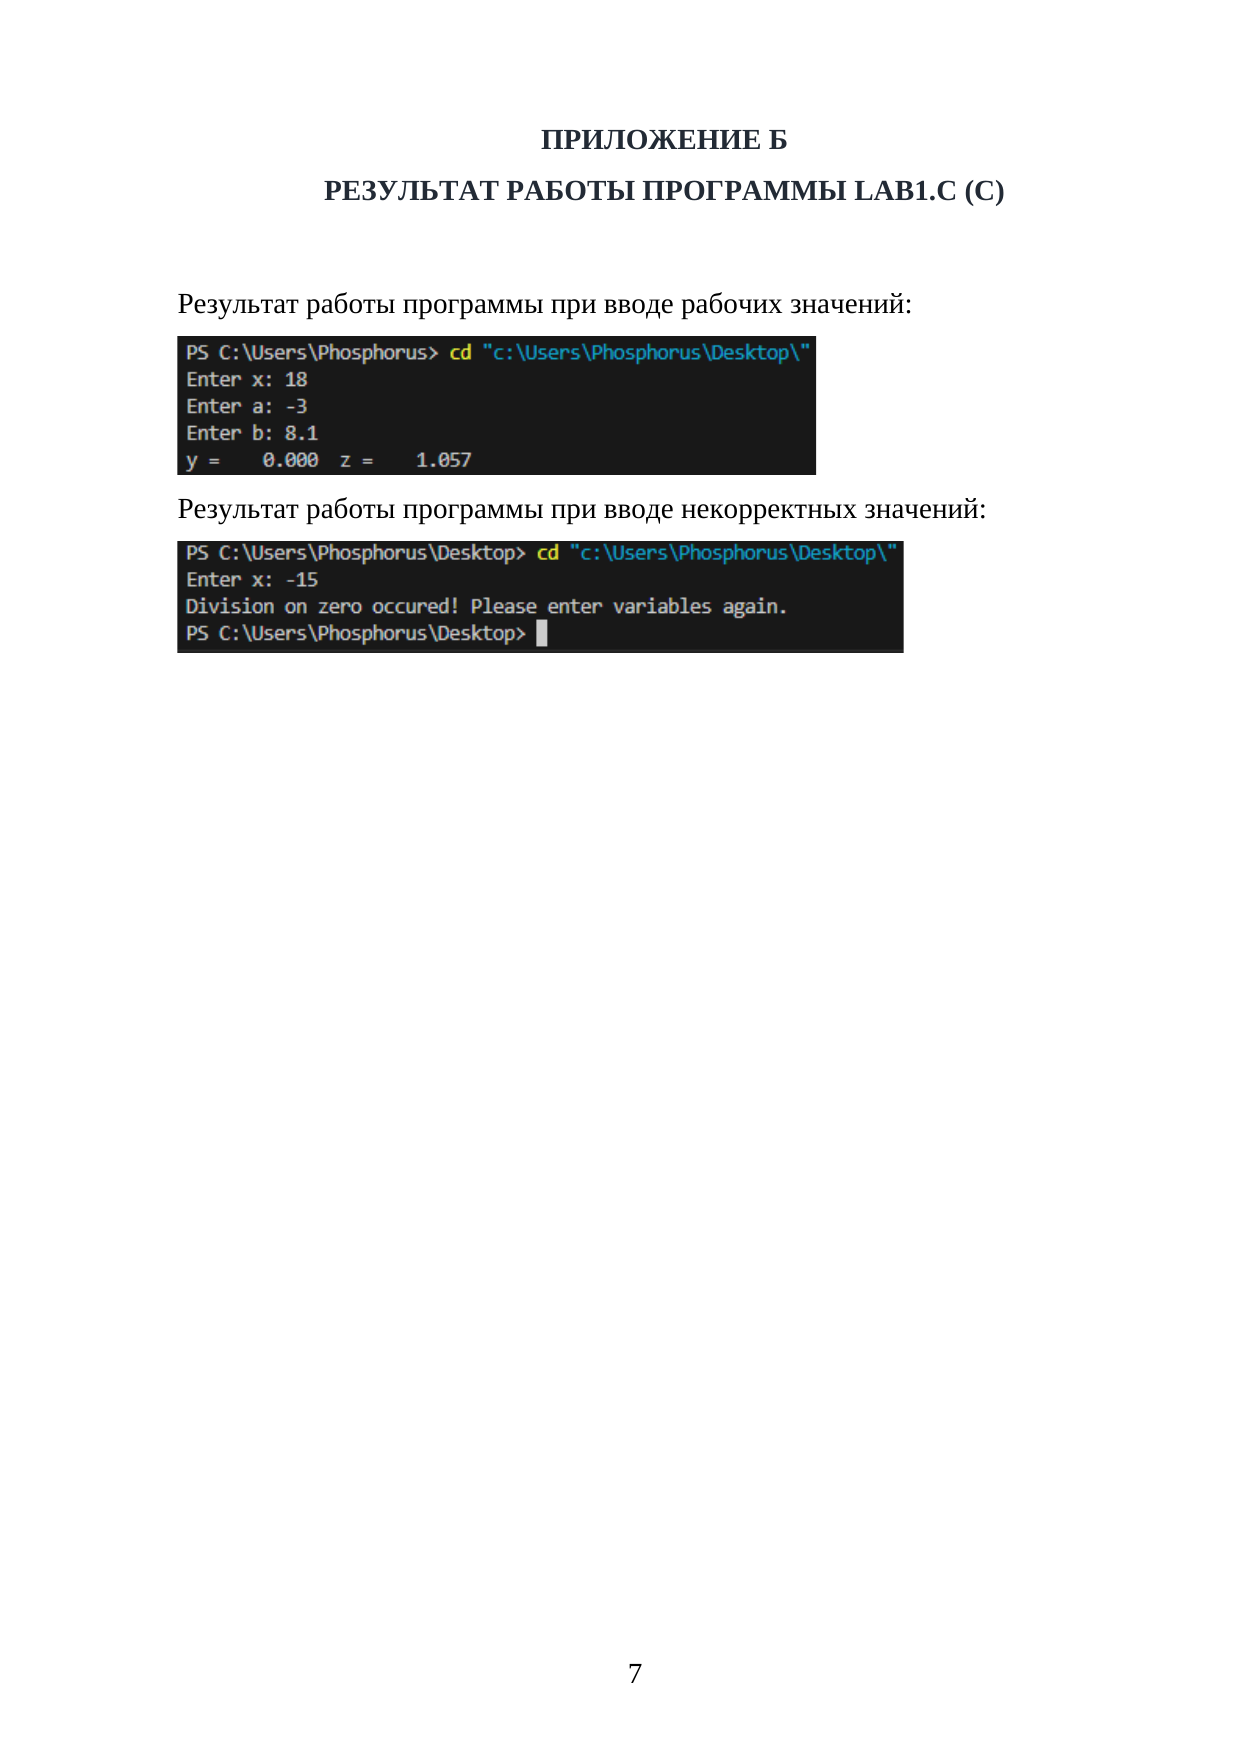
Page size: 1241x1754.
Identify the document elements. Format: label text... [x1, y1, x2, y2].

picture [177, 336, 817, 475]
picture [177, 541, 904, 653]
text Результат работы программы при вводе рабочих значений: [177, 286, 1152, 320]
text Результат работы программы при вводе некорректных значений: [177, 491, 1152, 524]
text Результат работы программы lab1.c (С) [177, 118, 1152, 207]
